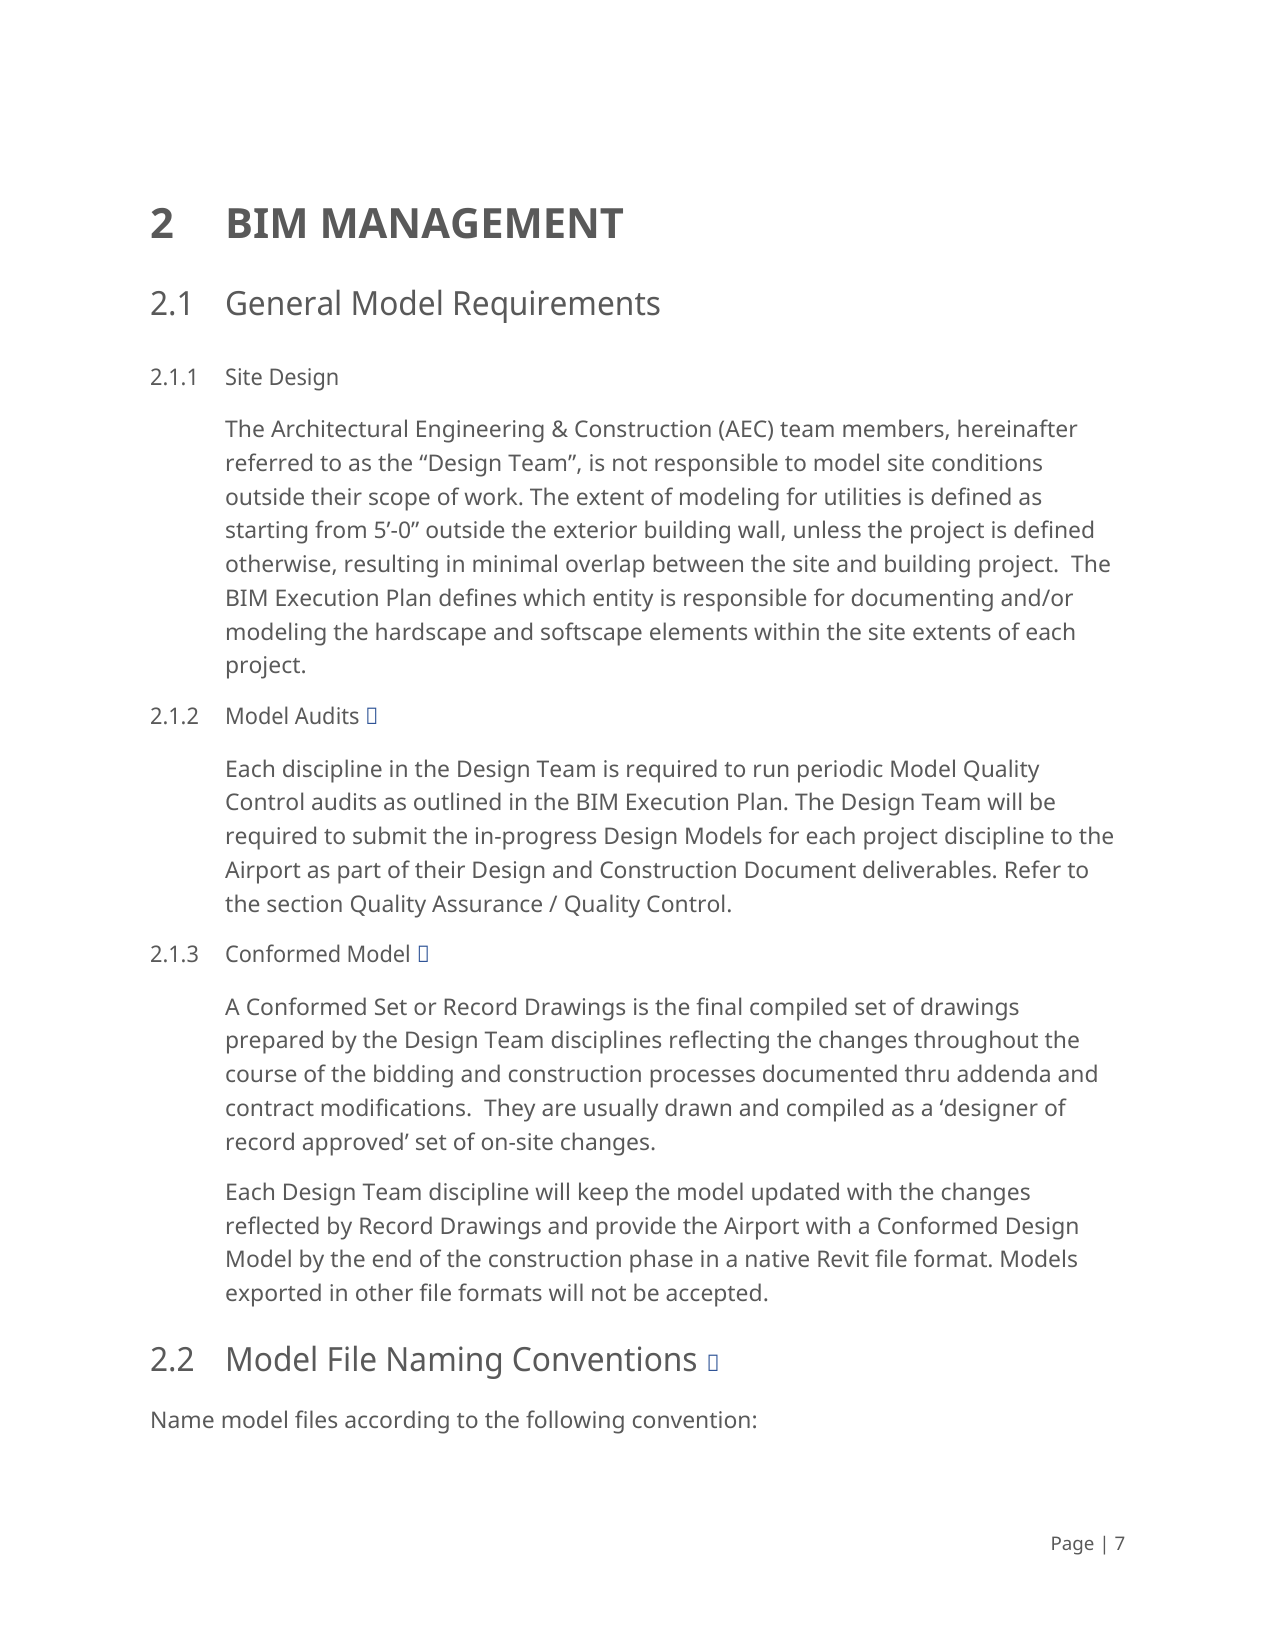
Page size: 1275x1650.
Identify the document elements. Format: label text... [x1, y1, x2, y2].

subtitle Conformed Model  [150, 938, 1125, 969]
subtitle Site Design [150, 361, 1125, 392]
subtitle Model Audits  [150, 700, 1125, 731]
subtitle BIM Management [150, 194, 1125, 251]
text Each discipline in the Design Team is required to run periodic Model Quality Control audits as outlined in the BIM Execution Plan. The Design Team will be required to submit the in-progress Design Models for each project discipline to the Airport as part of their Design and Construction Document deliverables. Refer to the section Quality Assurance / Quality Control. [225, 752, 1125, 919]
text Name model files according to the following convention: [150, 1404, 1125, 1435]
text A Conformed Set or Record Drawings is the final compiled set of drawings prepared by the Design Team disciplines reflecting the changes throughout the course of the bidding and construction processes documented thru addenda and contract modifications. They are usually drawn and compiled as a ‘designer of record approved’ set of on-site changes. [225, 991, 1125, 1157]
text Each Design Team discipline will keep the model updated with the changes reflected by Record Drawings and provide the Airport with a Conformed Design Model by the end of the construction phase in a native Revit file format. Models exported in other file formats will not be accepted. [225, 1176, 1125, 1308]
subtitle General Model Requirements [150, 280, 1125, 325]
subtitle Model File Naming Conventions  [150, 1336, 1125, 1381]
text The Architectural Engineering & Construction (AEC) team members, hereinafter referred to as the “Design Team”, is not responsible to model site conditions outside their scope of work. The extent of modeling for utilities is defined as starting from 5’-0” outside the exterior building wall, unless the project is defined otherwise, resulting in minimal overlap between the site and building project. The BIM Execution Plan defines which entity is responsible for documenting and/or modeling the hardscape and softscape elements within the site extents of each project. [225, 413, 1125, 681]
